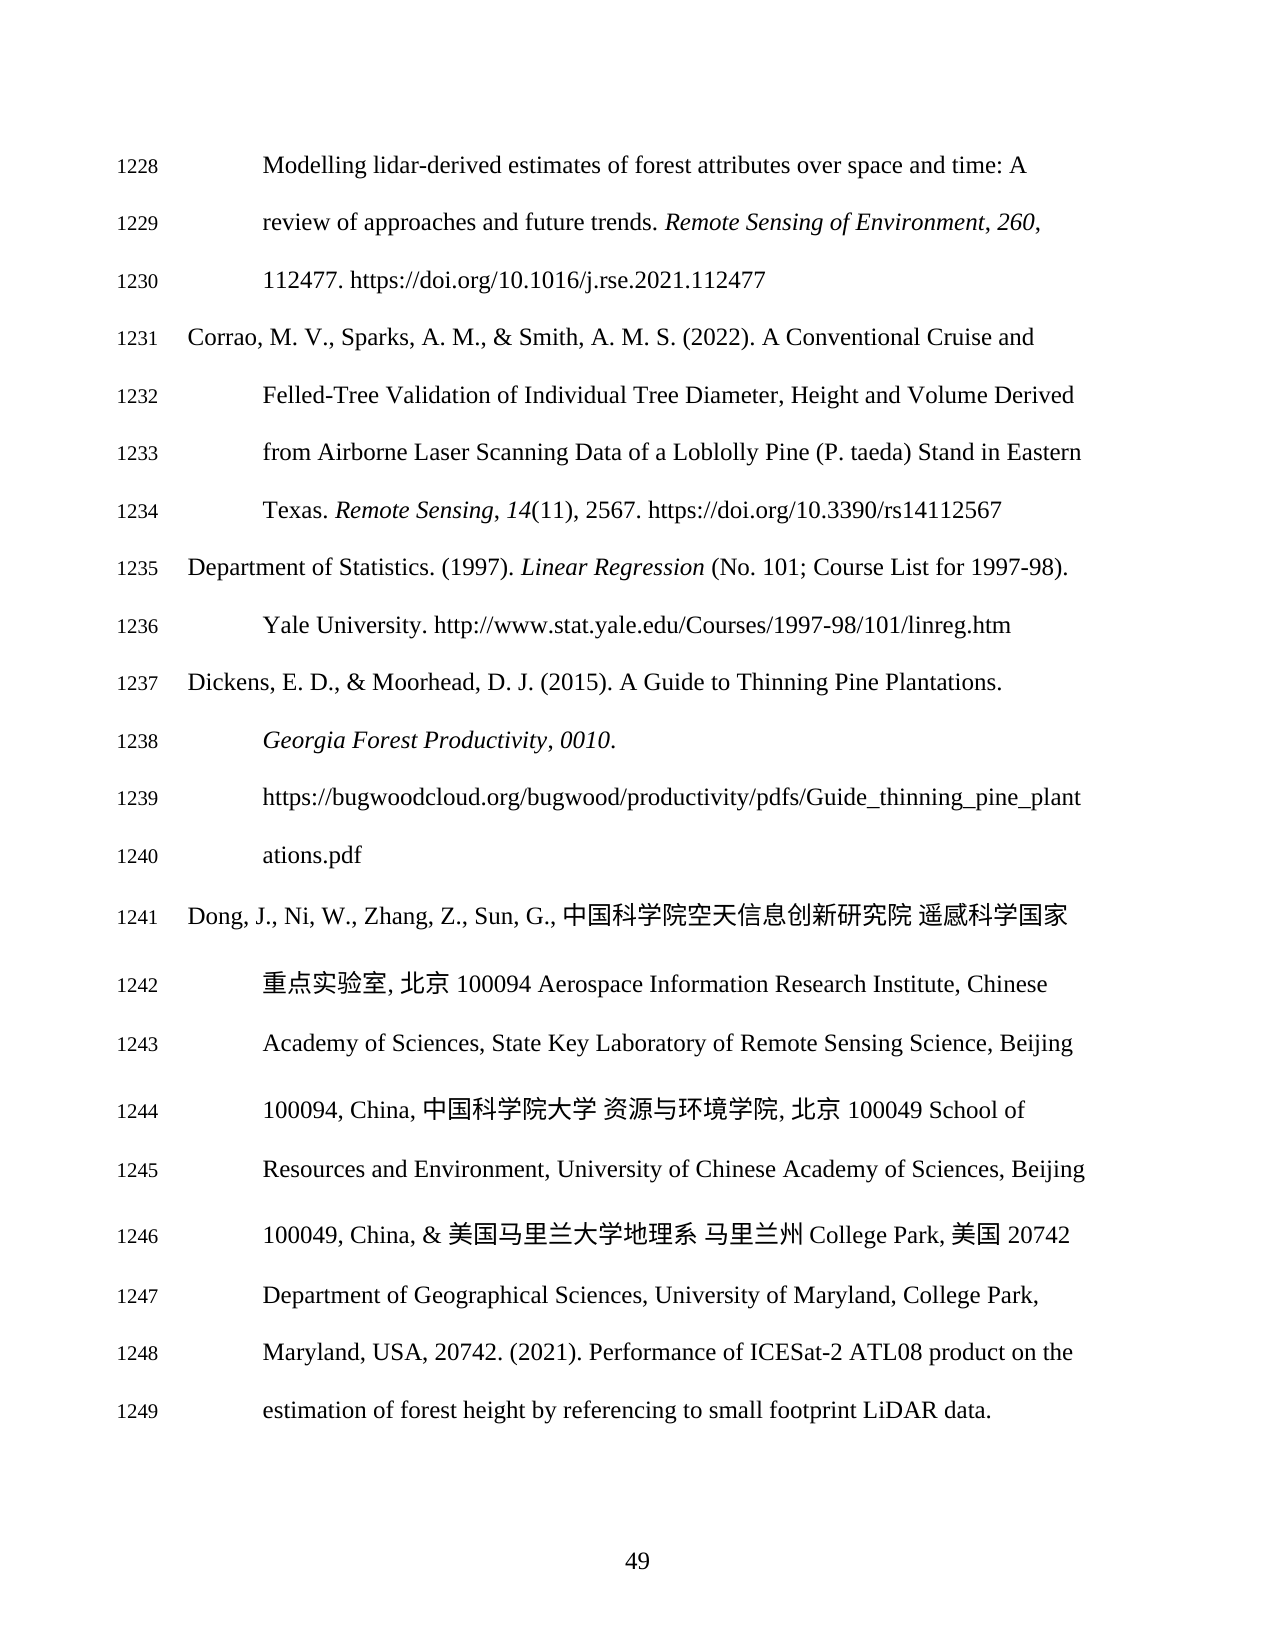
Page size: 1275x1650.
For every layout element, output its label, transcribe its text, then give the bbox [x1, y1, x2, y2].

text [187, 897, 1087, 1423]
text Dickens, E. D., & Moorhead, D. J. (2015). A Guide to Thinning Pine Plantations. Georgia Forest Productivity, 0010. https://bugwoodcloud.org/bugwood/productivity/pdfs/Guide_thinning_pine_plantations.pdf [187, 667, 1087, 869]
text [187, 150, 1087, 294]
text Department of Statistics. (1997). Linear Regression (No. 101; Course List for 1997-98). Yale University. http://www.stat.yale.edu/Courses/1997-98/101/linreg.htm [187, 552, 1087, 639]
text Corrao, M. V., Sparks, A. M., & Smith, A. M. S. (2022). A Conventional Cruise and Felled-Tree Validation of Individual Tree Diameter, Height and Volume Derived from Airborne Laser Scanning Data of a Loblolly Pine (P. taeda) Stand in Eastern Texas. Remote Sensing, 14(11), 2567. https://doi.org/10.3390/rs14112567 [187, 322, 1087, 524]
